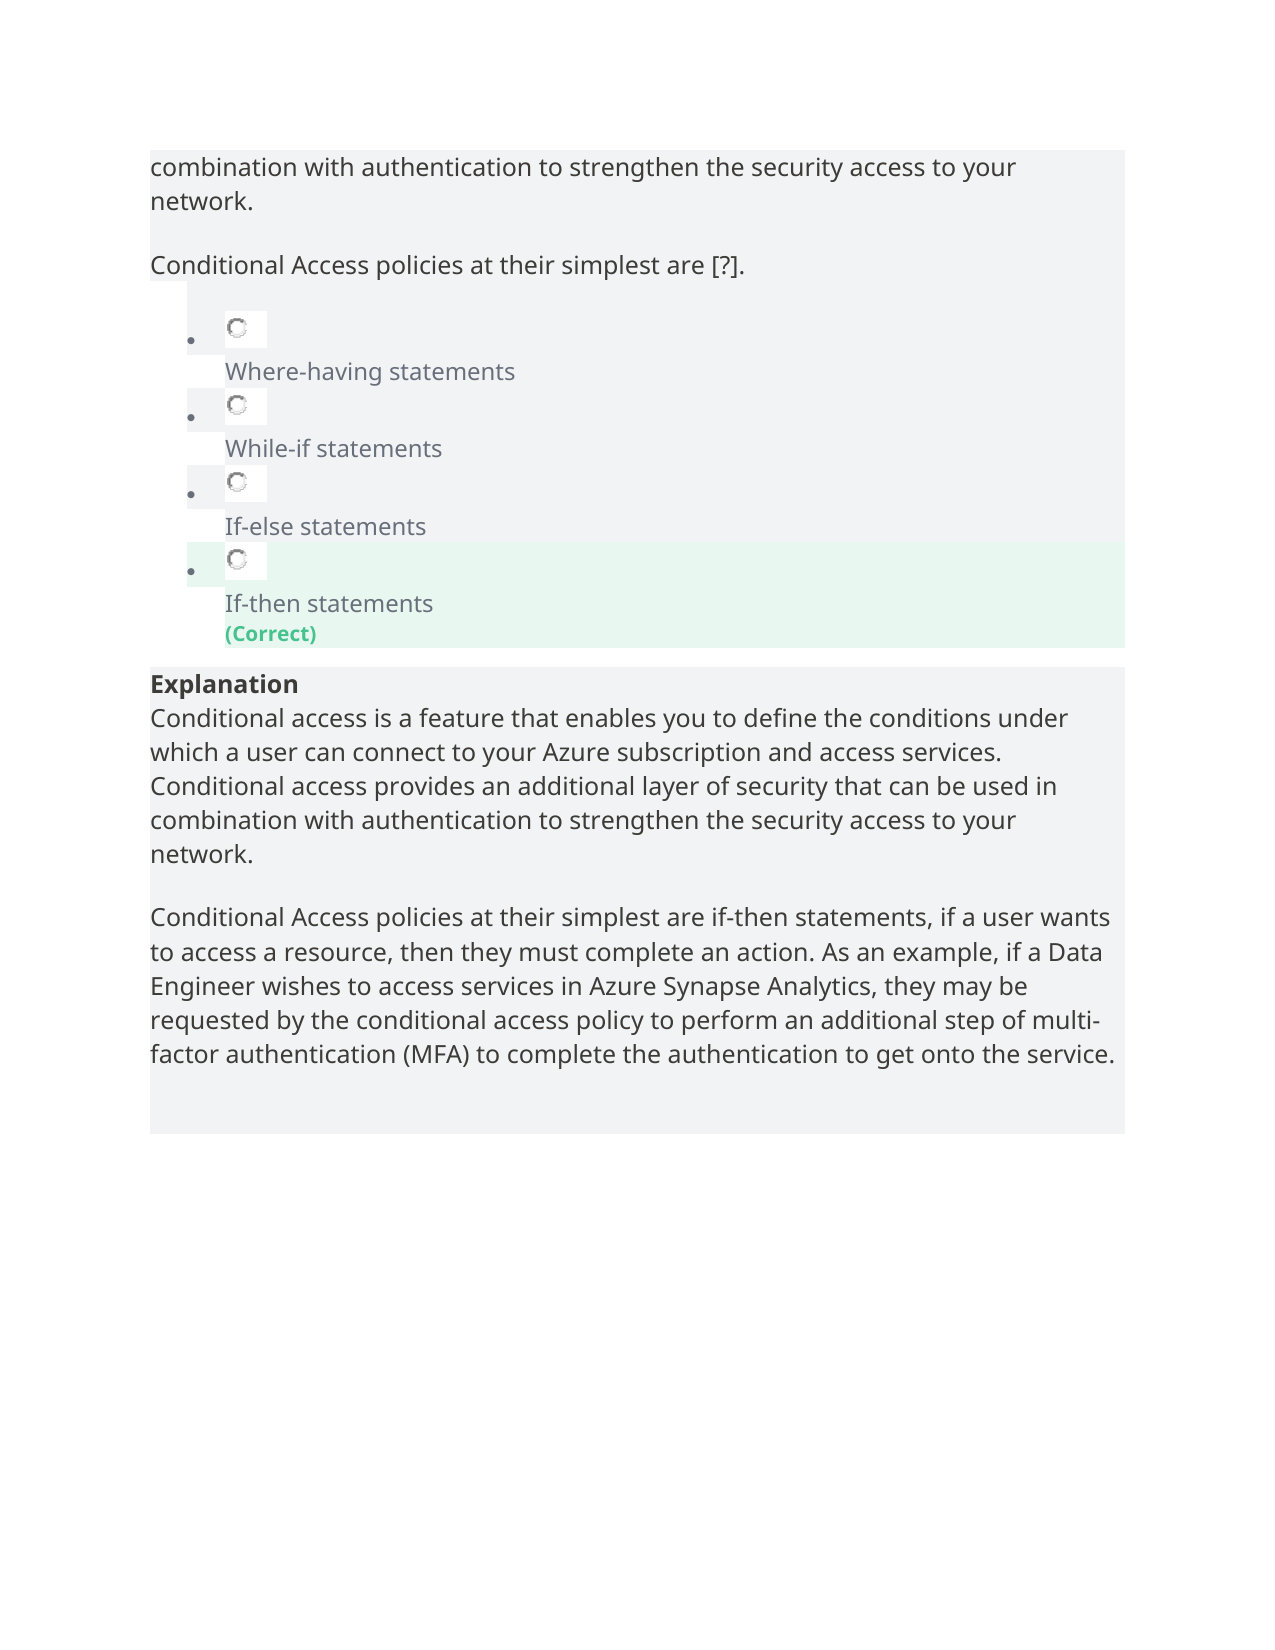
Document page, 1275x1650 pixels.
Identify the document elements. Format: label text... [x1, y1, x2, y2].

subtitle Explanation [150, 667, 1125, 701]
text Where-having statements [225, 355, 1125, 388]
list ​ [187, 311, 1125, 355]
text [150, 150, 1125, 218]
list ​ [187, 388, 1125, 432]
text While-if statements [225, 432, 1125, 465]
text Conditional Access policies at their simplest are if-then statements, if a user wants to access a resource, then they must complete an action. As an example, if a Data Engineer wishes to access services in Azure Synapse Analytics, they may be requested by the conditional access policy to perform an additional step of multi-factor authentication (MFA) to complete the authentication to get onto the service. [150, 900, 1125, 1070]
list ​ [187, 542, 1125, 587]
list ​ [187, 465, 1125, 509]
text Conditional Access policies at their simplest are [?]. [150, 247, 1125, 281]
text (Correct) [225, 619, 1125, 648]
text If-then statements [225, 587, 1125, 619]
text If-else statements [225, 509, 1125, 542]
